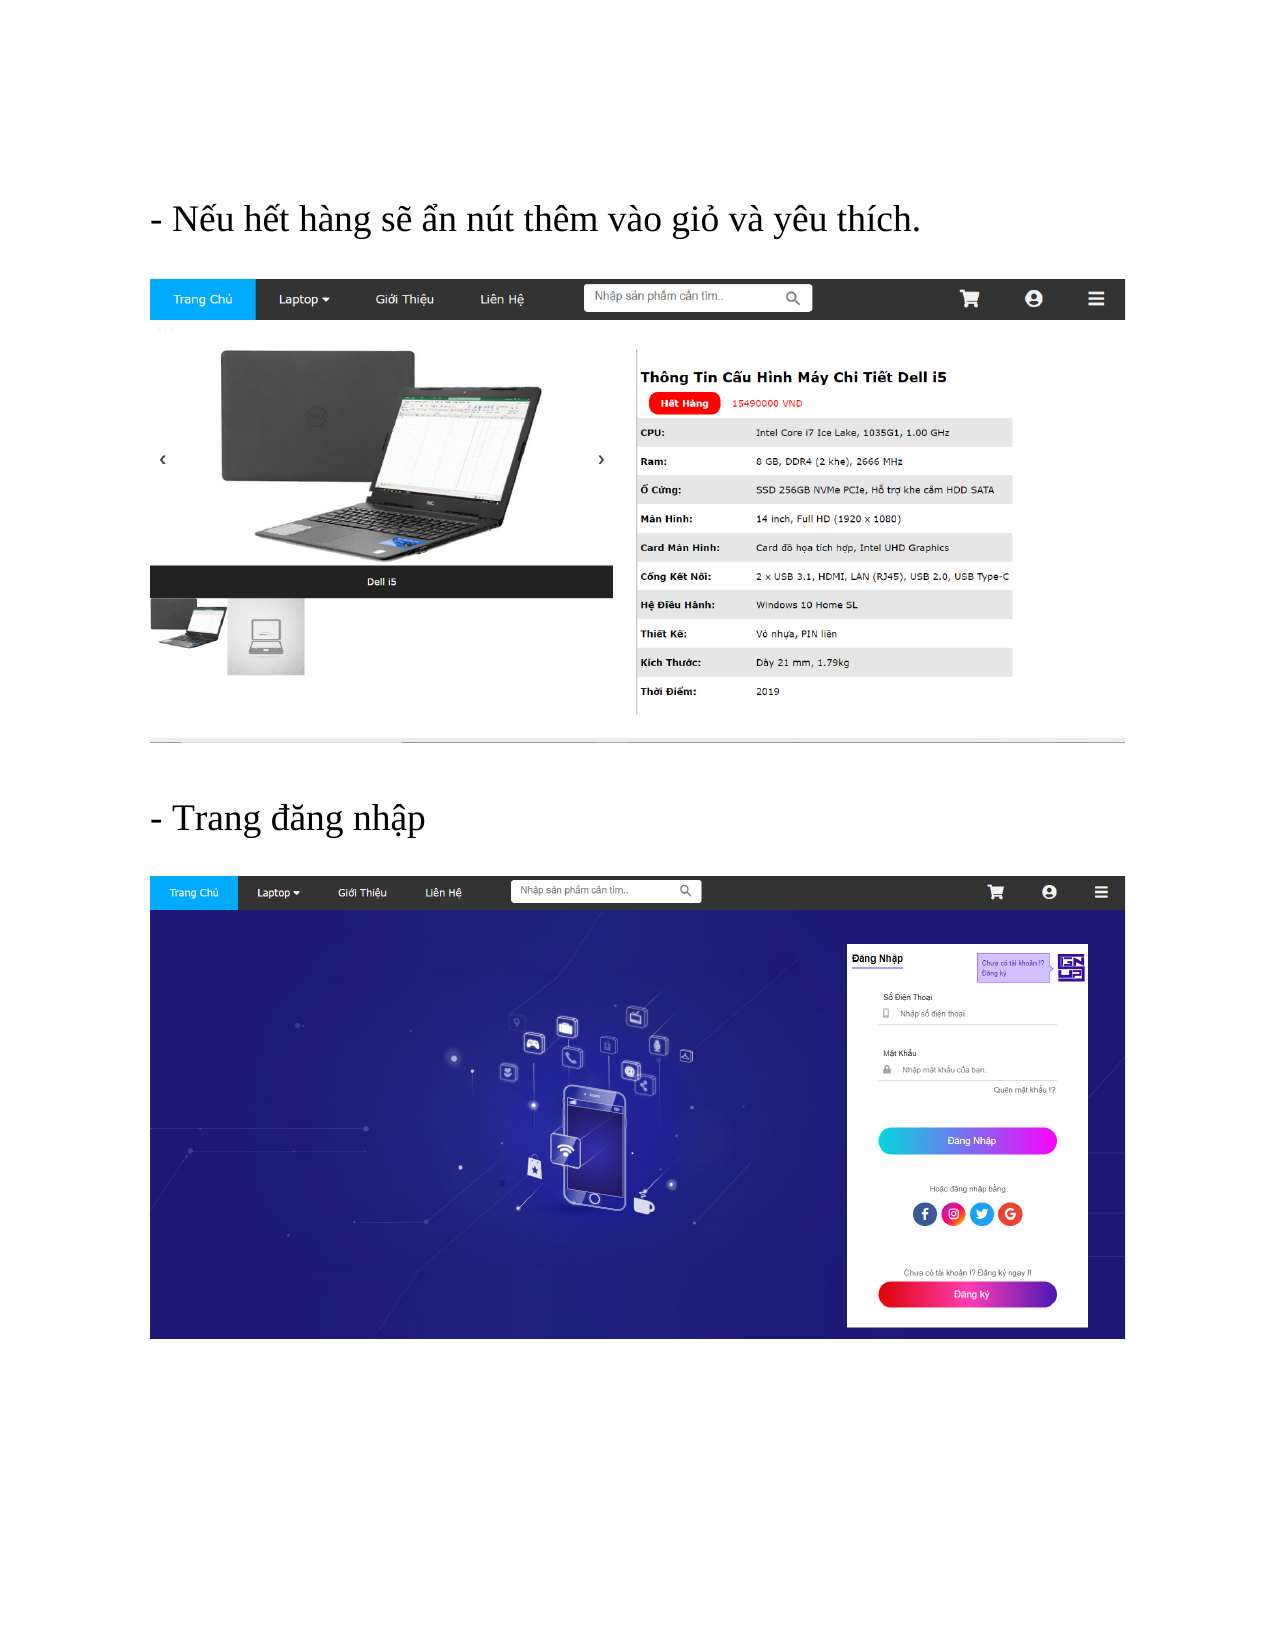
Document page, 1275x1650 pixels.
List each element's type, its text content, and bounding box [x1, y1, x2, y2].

picture [150, 876, 1125, 1339]
picture [150, 279, 1125, 743]
text - Trang đăng nhập [150, 796, 1125, 839]
text - Nếu hết hàng sẽ ẩn nút thêm vào giỏ và yêu thích. [150, 197, 1125, 240]
